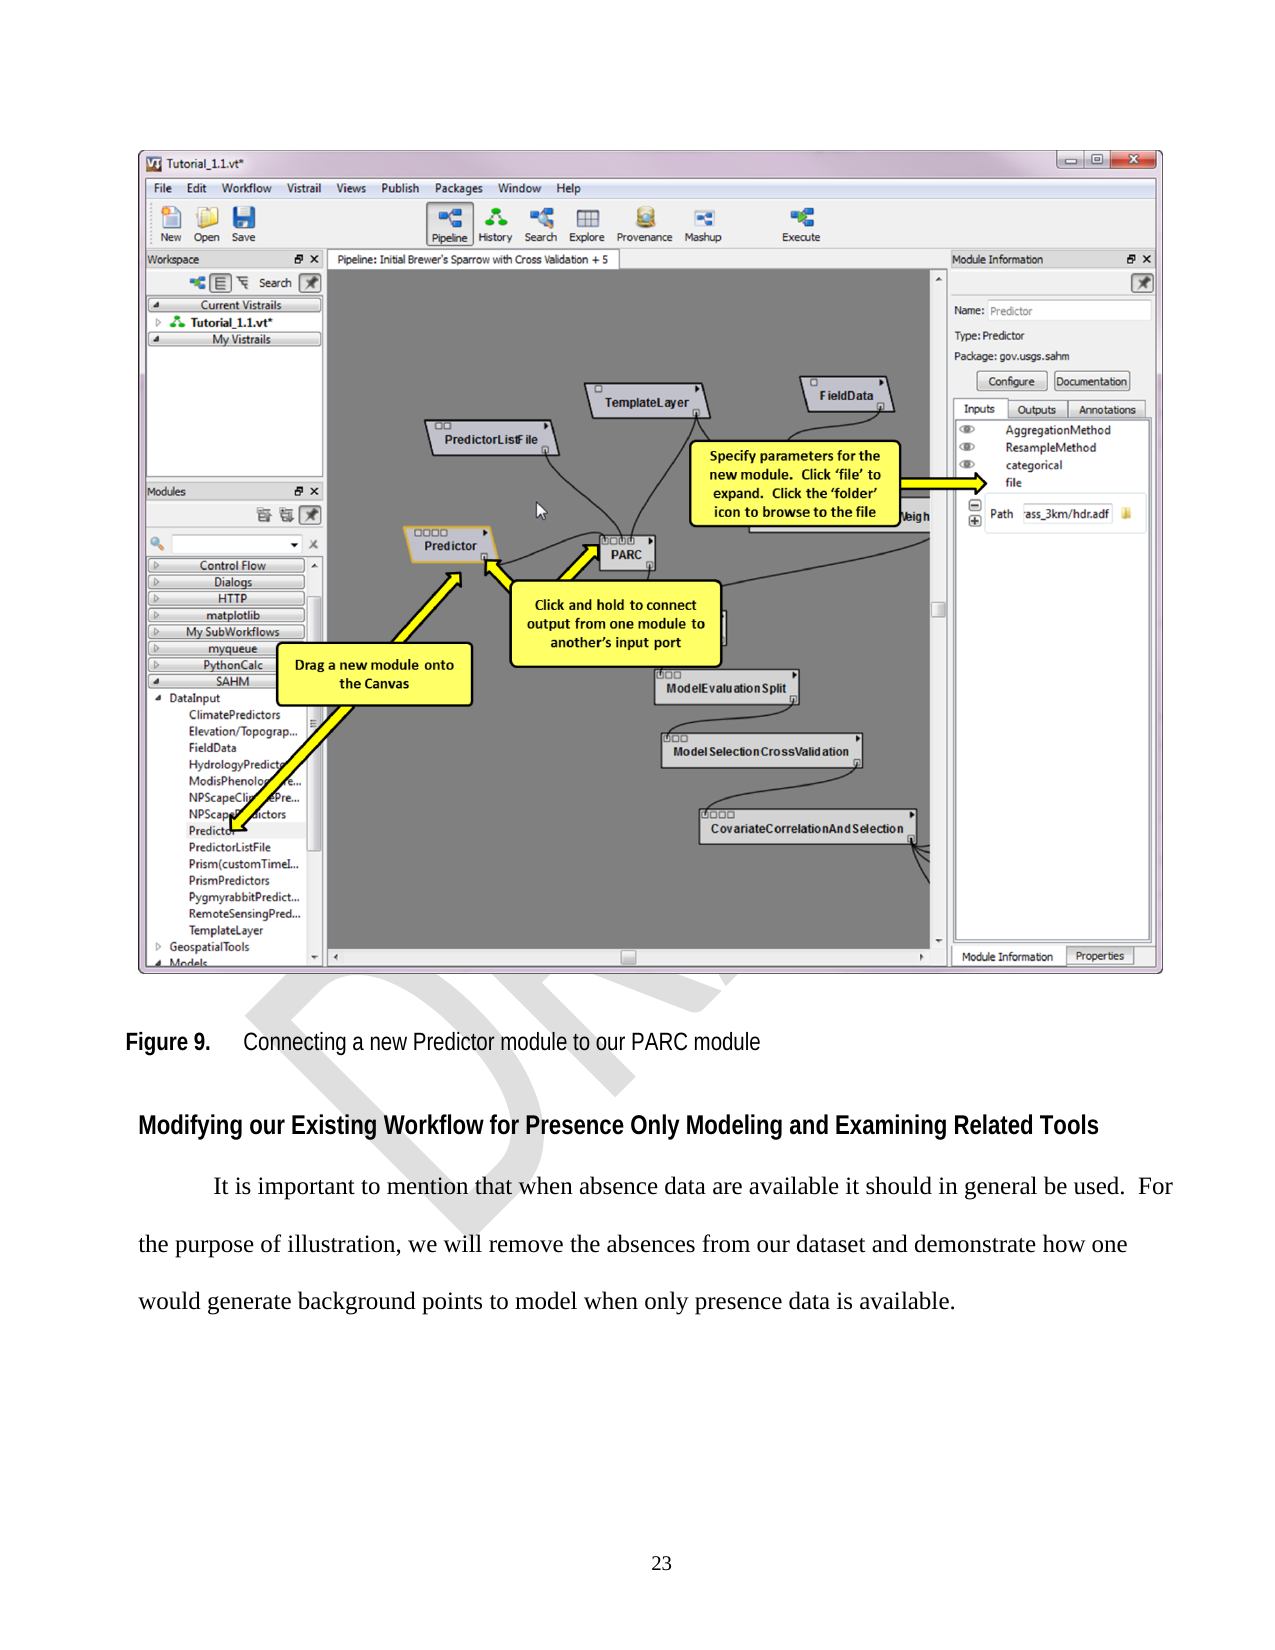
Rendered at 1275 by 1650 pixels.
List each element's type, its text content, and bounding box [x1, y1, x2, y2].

text It is important to mention that when absence data are available it should in general be used. For the purpose of illustration, we will remove the absences from our dataset and demonstrate how one would generate background points to model when only presence data is available. [138, 1171, 1185, 1315]
picture [138, 150, 1163, 974]
text Connecting a new Predictor module to our PARC module [168, 1027, 1185, 1056]
subtitle Modifying our Existing Workflow for Presence Only Modeling and Examining Related Tools [138, 1109, 1185, 1140]
